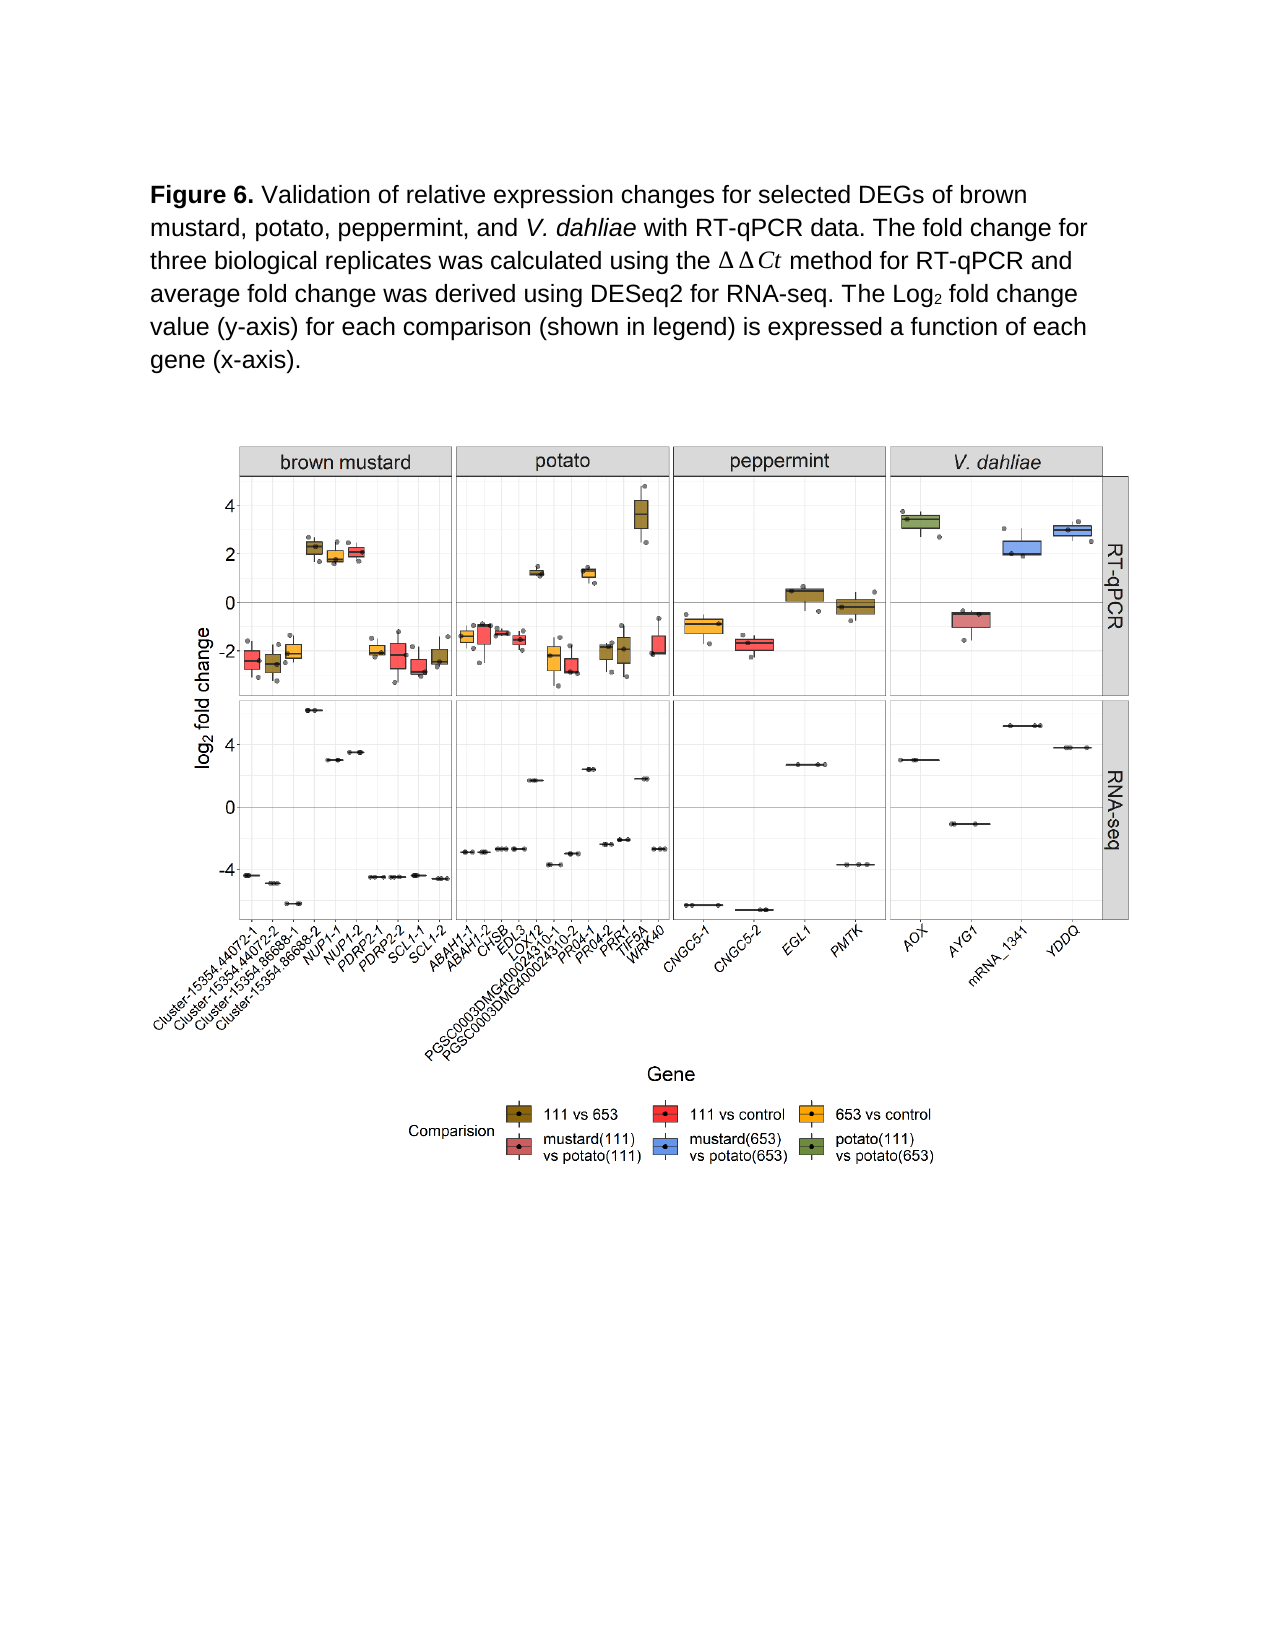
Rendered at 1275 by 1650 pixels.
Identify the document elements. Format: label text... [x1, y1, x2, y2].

text Figure 6. Validation of relative expression changes for selected DEGs of brown mustard, potato, peppermint, and V. dahliae with RT-qPCR data. The fold change for three biological replicates was calculated using the method for RT-qPCR and average fold change was derived using DESeq2 for RNA-seq. The Log2 fold change value (y-axis) for each comparison (shown in legend) is expressed a function of each gene (x-axis). [150, 180, 1125, 374]
picture [150, 411, 1150, 1189]
